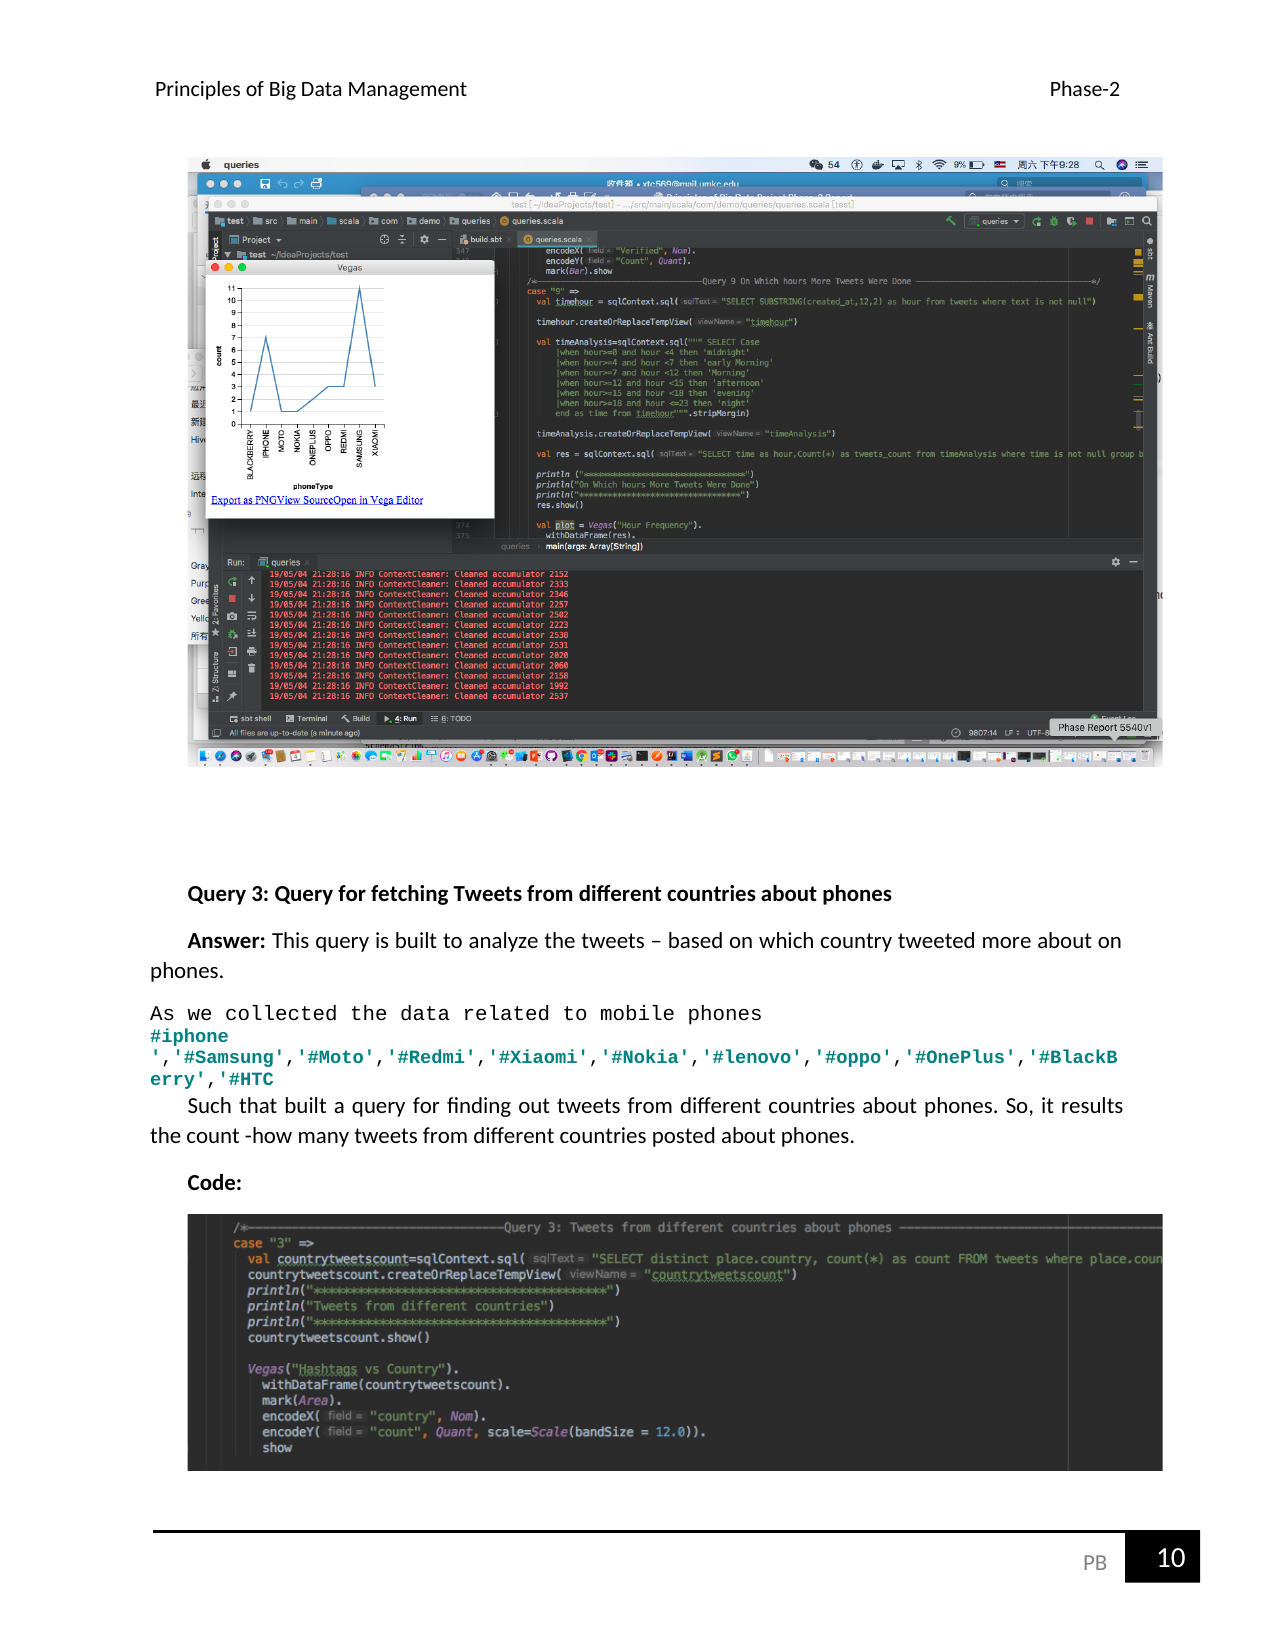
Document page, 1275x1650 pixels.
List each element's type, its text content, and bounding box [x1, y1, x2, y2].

picture [187, 1214, 1163, 1471]
text Query 3: Query for fetching Tweets from different countries about phones [150, 879, 1125, 907]
text As we collected the data related to mobile phones #iphone','#Samsung','#Moto','#Redmi','#Xiaomi','#Nokia','#lenovo','#oppo','#OnePlus','#BlackBerry','#HTC [150, 1003, 1125, 1091]
picture [187, 157, 1163, 767]
text Such that built a query for finding out tweets from different countries about phones. So, it results the count -how many tweets from different countries posted about phones. [150, 1091, 1125, 1149]
text Answer: This query is built to analyze the tweets – based on which country tweeted more about on phones. [150, 926, 1125, 984]
text Code: [150, 1168, 1125, 1196]
